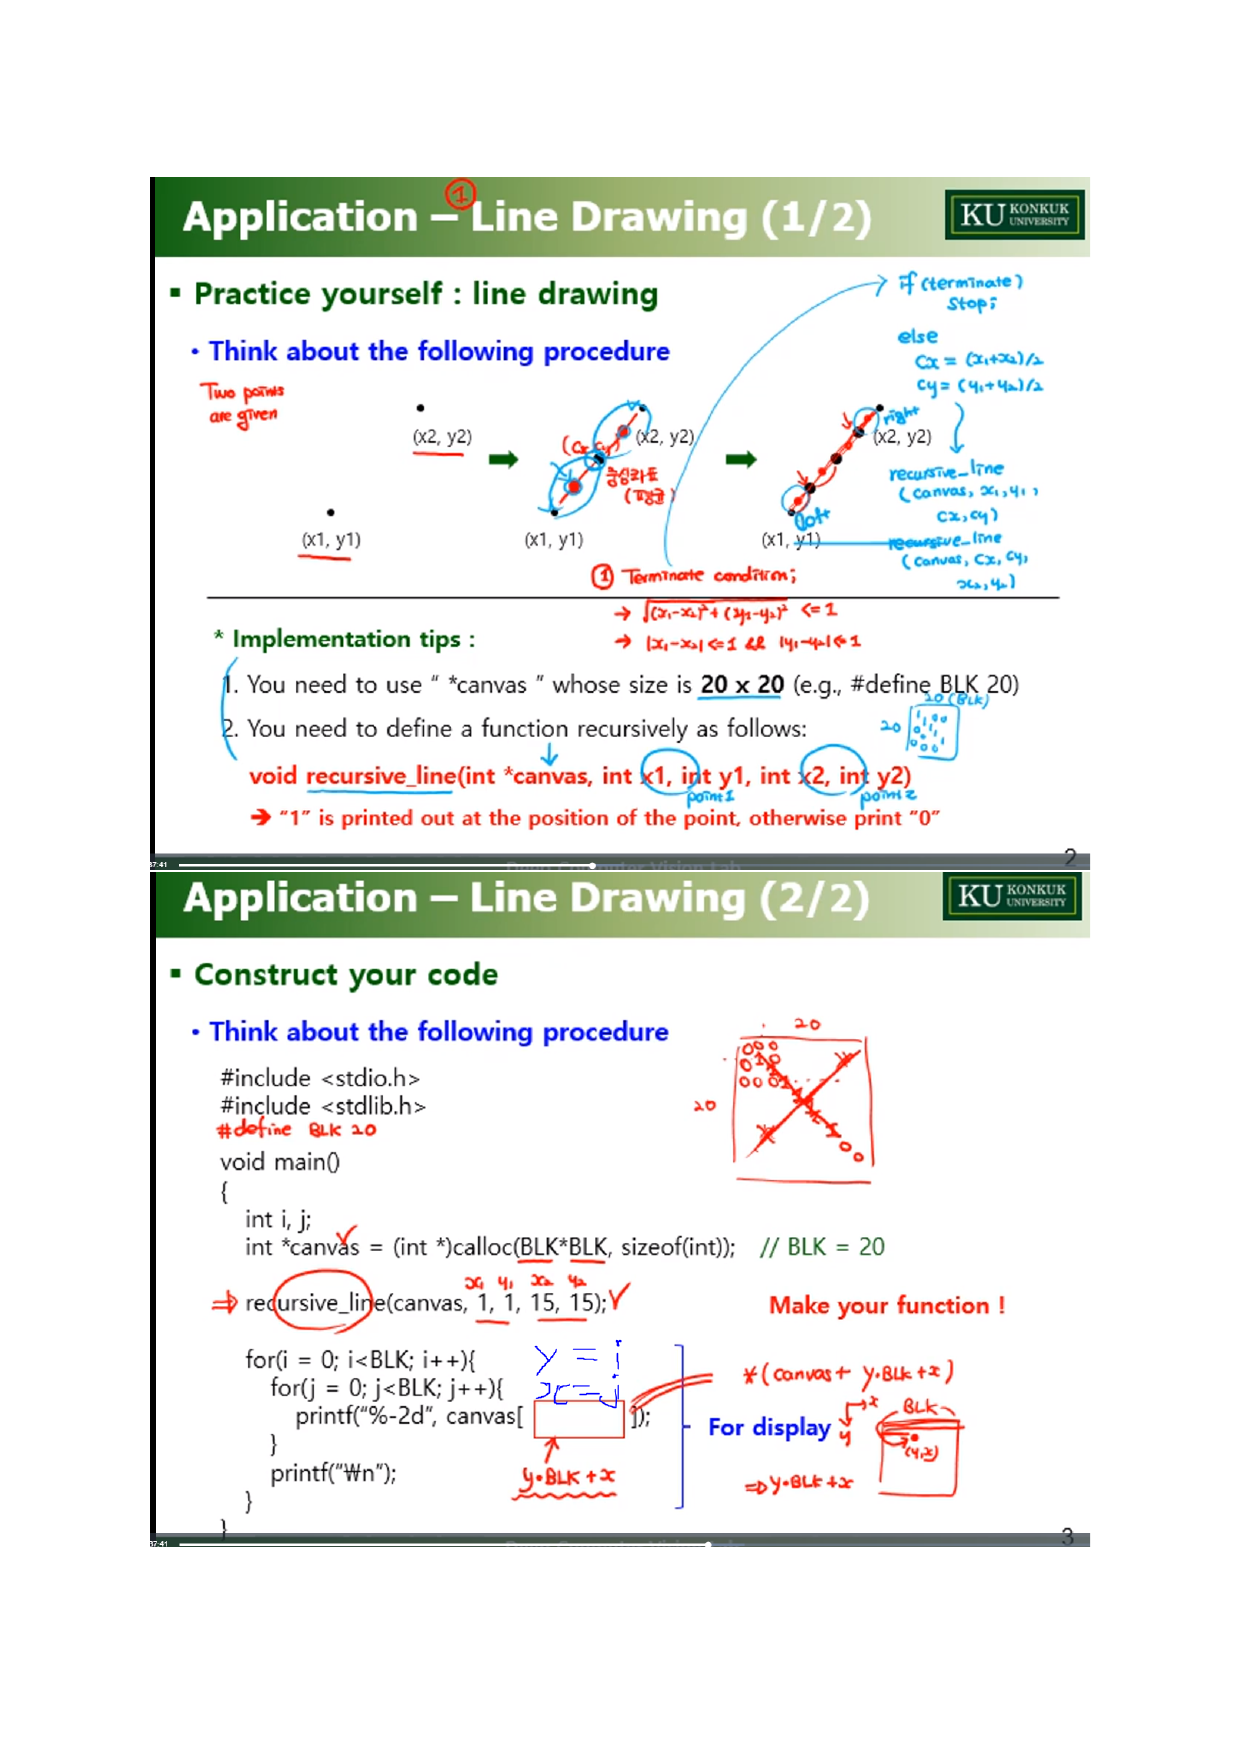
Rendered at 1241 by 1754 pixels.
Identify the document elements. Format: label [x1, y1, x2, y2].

picture [150, 177, 1091, 870]
picture [150, 872, 1091, 1547]
